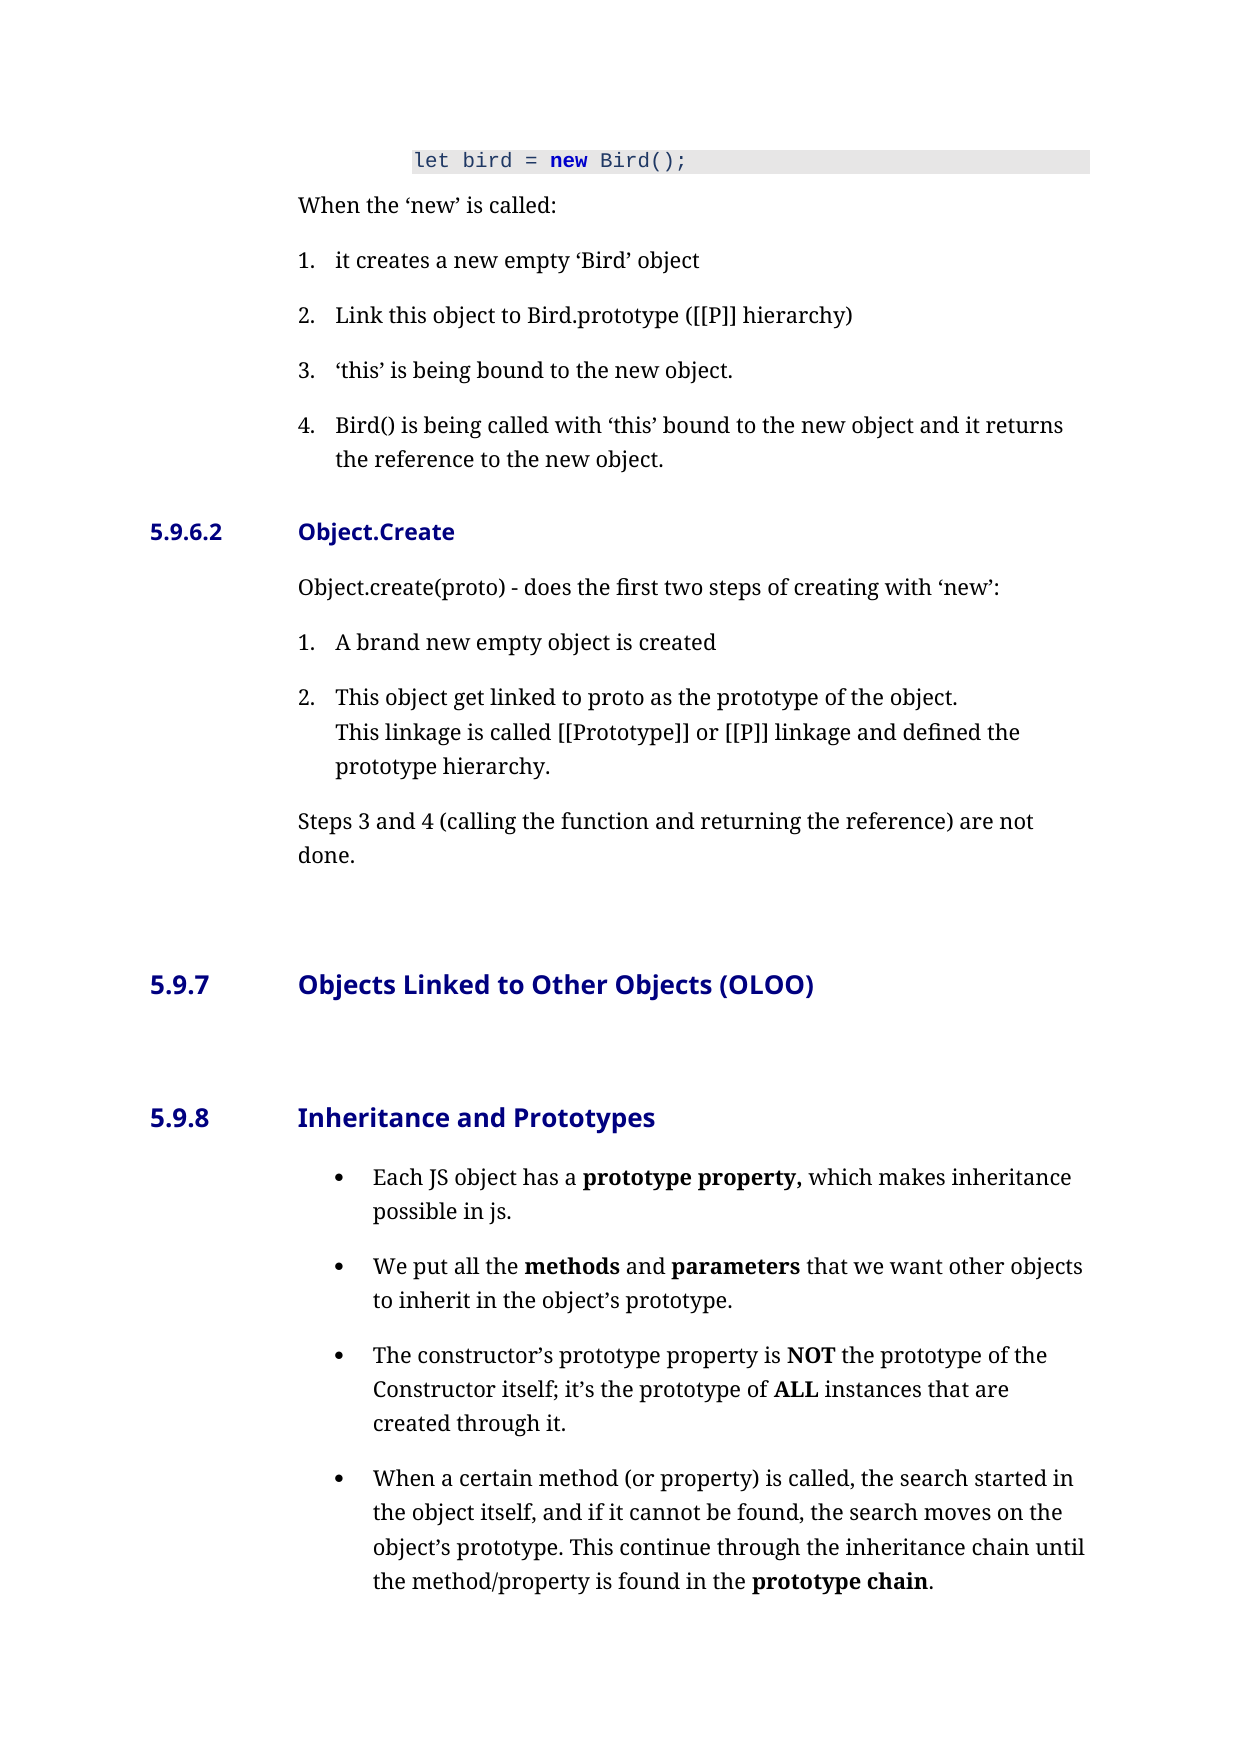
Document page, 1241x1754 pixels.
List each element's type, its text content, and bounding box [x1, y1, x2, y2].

subtitle Objects Linked to Other Objects (OLOO) [150, 966, 1090, 1002]
list We put all the methods and parameters that we want other objects to inherit in the object’s prototype. [335, 1251, 1090, 1314]
subtitle Object.Create [150, 516, 1090, 547]
text When the ‘new’ is called: [298, 190, 1090, 219]
list The constructor’s prototype property is NOT the prototype of the Constructor itself; it’s the prototype of ALL instances that are created through it. [335, 1340, 1090, 1438]
text Steps 3 and 4 (calling the function and returning the reference) are not done. [298, 806, 1090, 869]
text let bird = new Bird(); [412, 150, 1090, 174]
list Each JS object has a prototype property, which makes inheritance possible in js. [335, 1161, 1090, 1225]
list Link this object to Bird.prototype ([[P]] hierarchy) [298, 300, 1090, 329]
list When a certain method (or property) is called, the search started in the object itself, and if it cannot be found, the search moves on the object’s prototype. This continue through the inheritance chain until the method/property is found in the prototype chain. [335, 1463, 1090, 1595]
list Bird() is being called with ‘this’ bound to the new object and it returns the reference to the new object. [298, 410, 1090, 474]
list it creates a new empty ‘Bird’ object [298, 245, 1090, 274]
subtitle Inheritance and Prototypes [150, 1100, 1090, 1135]
text Object.create(proto) - does the first two steps of creating with ‘new’: [298, 572, 1090, 602]
list A brand new empty object is created [298, 627, 1090, 657]
list ‘this’ is being bound to the new object. [298, 355, 1090, 384]
list This object get linked to proto as the prototype of the object. This linkage is called [[Prototype]] or [[P]] linkage and defined the prototype hierarchy. [298, 682, 1090, 780]
